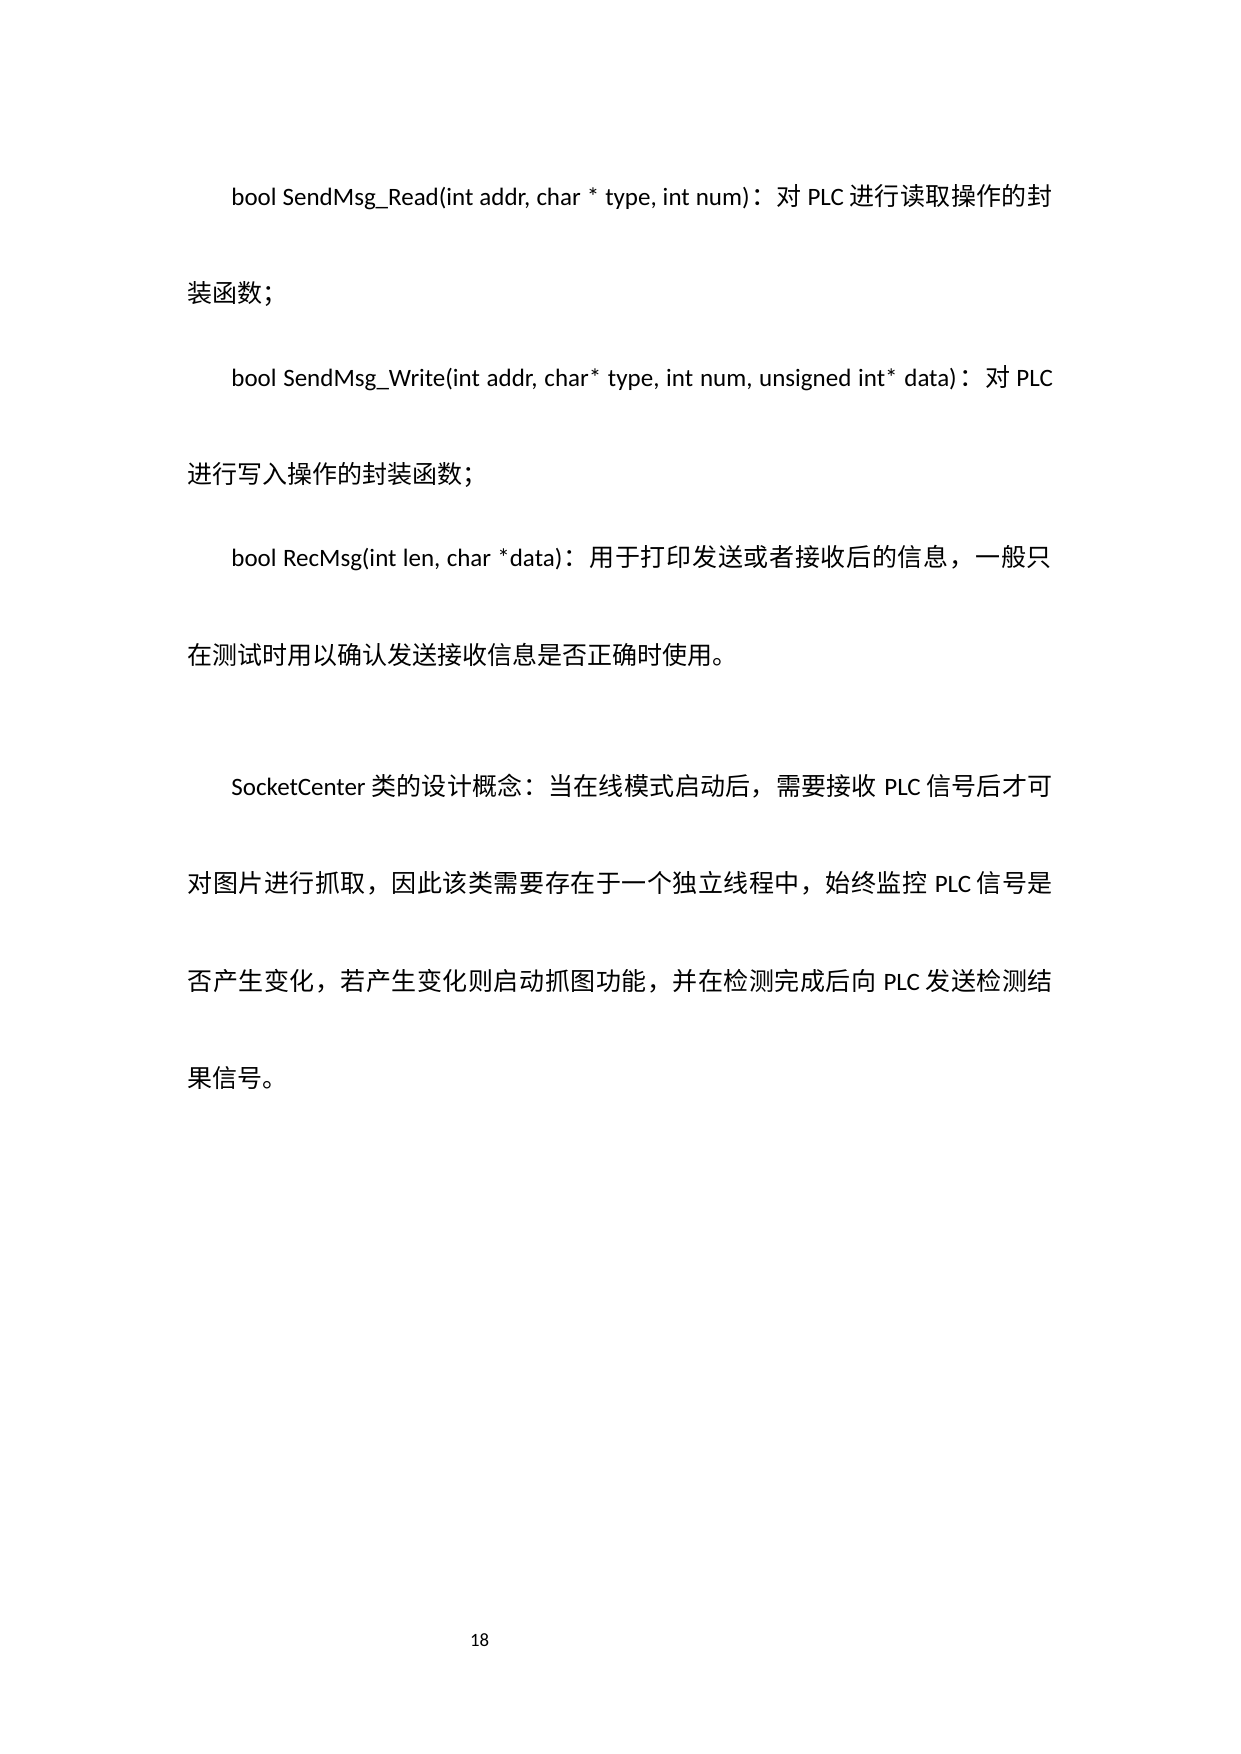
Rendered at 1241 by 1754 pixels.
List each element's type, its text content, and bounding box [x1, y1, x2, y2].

text SocketCenter类的设计概念：当在线模式启动后，需要接收PLC信号后才可对图片进行抓取，因此该类需要存在于一个独立线程中，始终监控PLC信号是否产生变化，若产生变化则启动抓图功能，并在检测完成后向PLC发送检测结果信号。 [187, 752, 1053, 1109]
text bool SendMsg_Read(int addr, char * type, int num)：对PLC进行读取操作的封装函数； [187, 162, 1053, 324]
text bool RecMsg(int len, char *data)：用于打印发送或者接收后的信息，一般只在测试时用以确认发送接收信息是否正确时使用。 [187, 523, 1053, 686]
text bool SendMsg_Write(int addr, char* type, int num, unsigned int* data)：对PLC进行写入操作的封装函数； [187, 343, 1053, 505]
